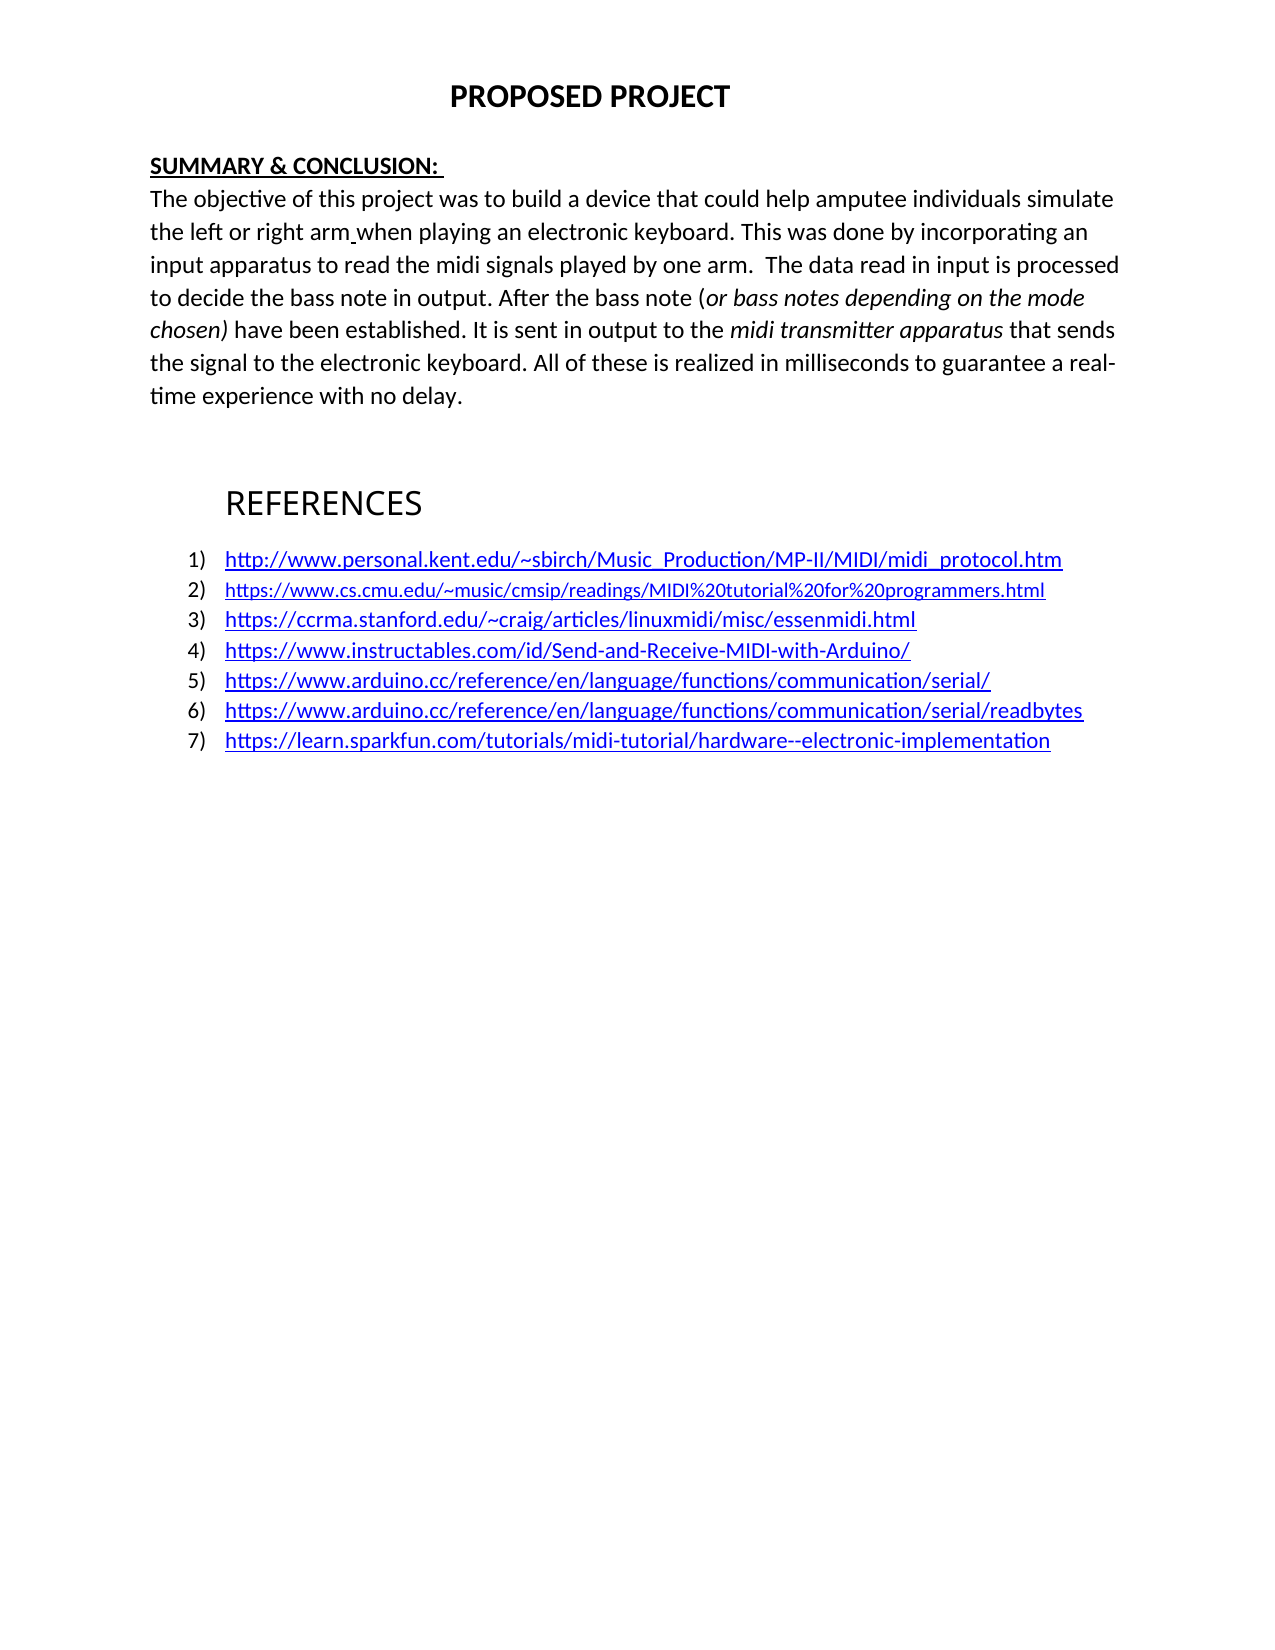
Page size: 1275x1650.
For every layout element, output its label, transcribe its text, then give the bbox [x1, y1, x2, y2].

text REFERENCES [187, 479, 1125, 525]
list https://www.arduino.cc/reference/en/language/functions/communication/serial/readbytes [187, 696, 1125, 724]
list https://www.instructables.com/id/Send-and-Receive-MIDI-with-Arduino/ [187, 636, 1125, 664]
list https://www.arduino.cc/reference/en/language/functions/communication/serial/ [187, 666, 1125, 694]
list https://ccrma.stanford.edu/~craig/articles/linuxmidi/misc/essenmidi.html [187, 606, 1125, 634]
list https://learn.sparkfun.com/tutorials/midi-tutorial/hardware--electronic-implementation [187, 726, 1125, 785]
list http://www.personal.kent.edu/~sbirch/Music_Production/MP-II/MIDI/midi_protocol.htm [187, 545, 1125, 573]
list https://www.cs.cmu.edu/~music/cmsip/readings/MIDI%20tutorial%20for%20programmers.html [187, 575, 1125, 603]
text SUMMARY & CONCLUSION: The objective of this project was to build a device that could help amputee individuals simulate the left or right arm when playing an electronic keyboard. This was done by incorporating an input apparatus to read the midi signals played by one arm. The data read in input is processed to decide the bass note in output. After the bass note (or bass notes depending on the mode chosen) have been established. It is sent in output to the midi transmitter apparatus that sends the signal to the electronic keyboard. All of these is realized in milliseconds to guarantee a real-time experience with no delay. [150, 150, 1125, 411]
